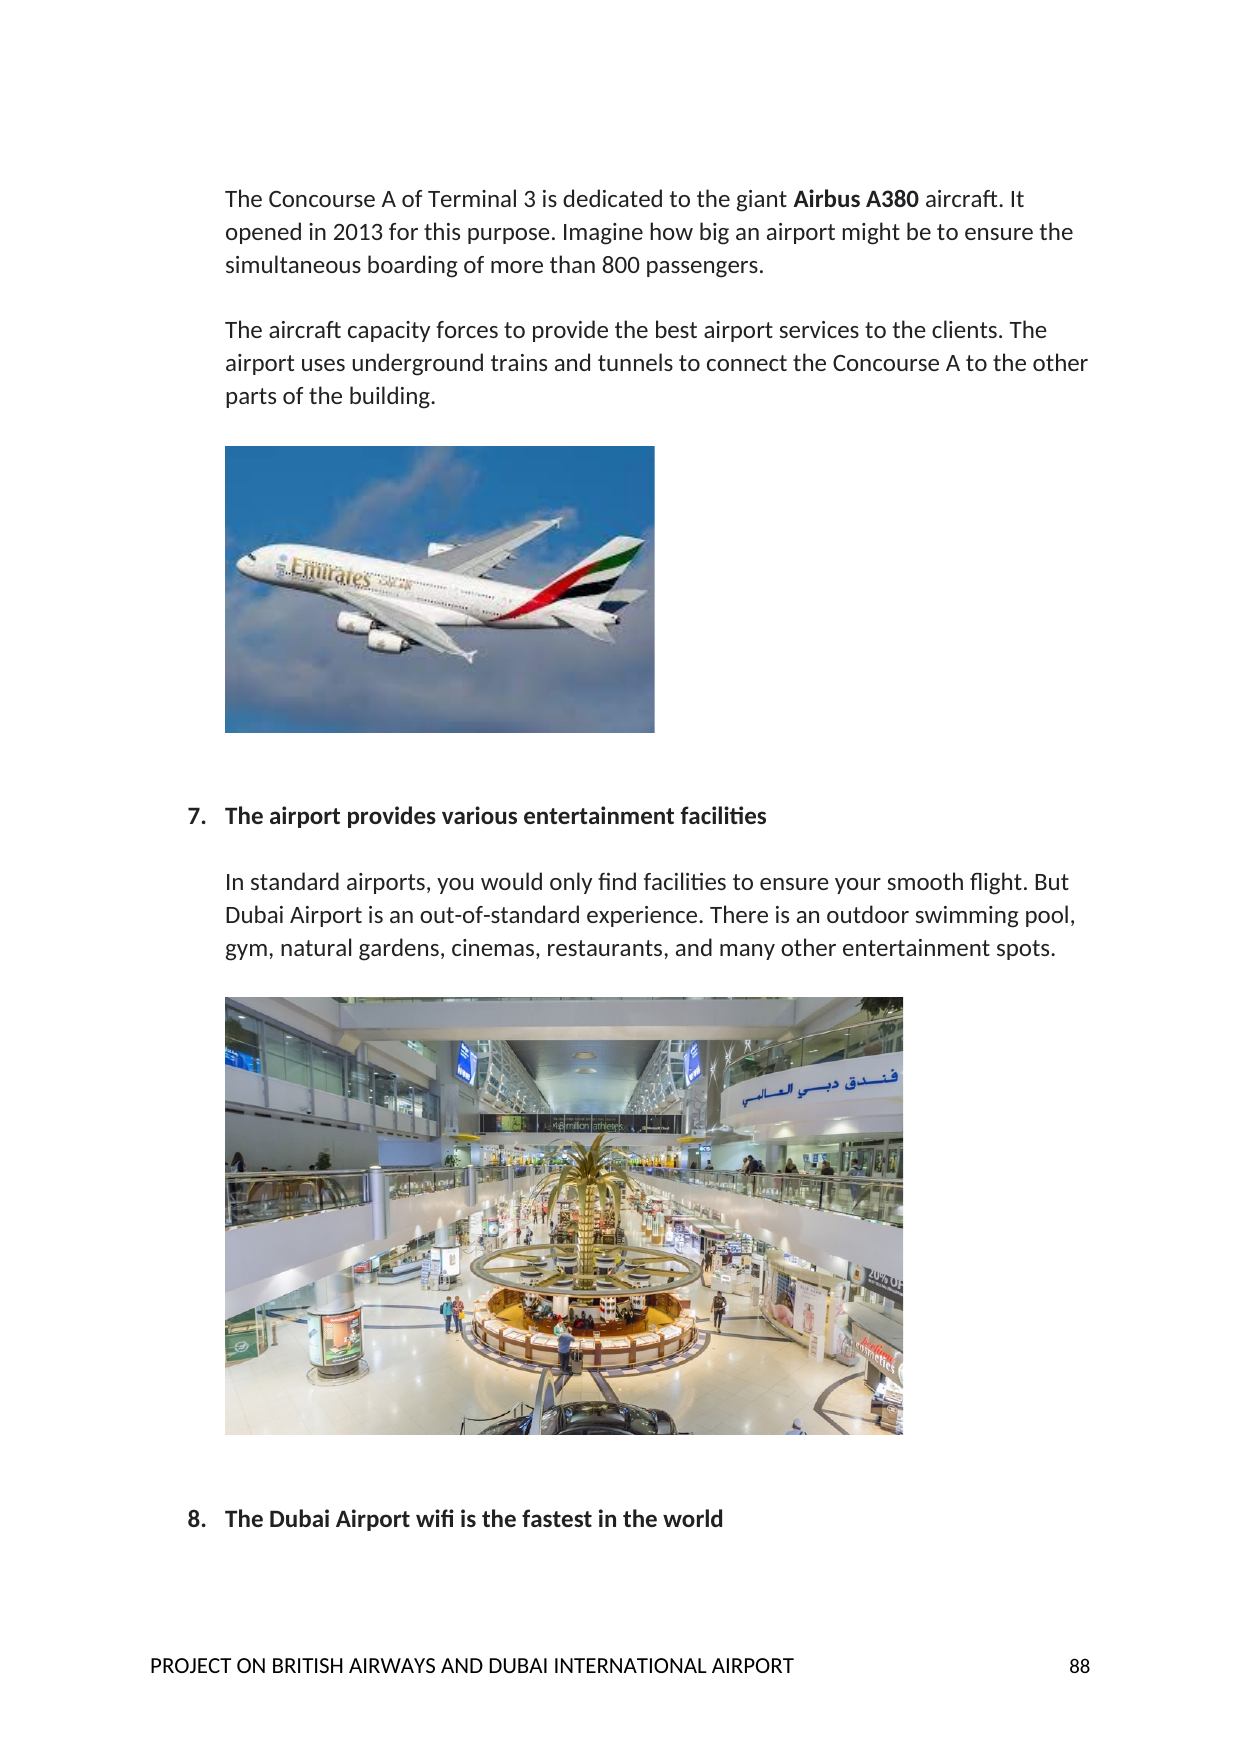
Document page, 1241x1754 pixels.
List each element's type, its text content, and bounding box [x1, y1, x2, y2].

picture [225, 446, 655, 733]
list In standard airports, you would only find facilities to ensure your smooth flight. But Dubai Airport is an out-of-standard experience. There is an outdoor swimming pool, gym, natural gardens, cinemas, restaurants, and many other entertainment spots. [225, 866, 1090, 962]
list The Dubai Airport wifi is the fastest in the world [187, 1503, 1090, 1533]
picture [225, 997, 904, 1435]
list The Concourse A of Terminal 3 is dedicated to the giant Airbus A380 aircraft. It opened in 2013 for this purpose. Imagine how big an airport might be to ensure the simultaneous boarding of more than 800 passengers. [225, 183, 1090, 279]
list The airport provides various entertainment facilities [187, 800, 1090, 831]
list The aircraft capacity forces to provide the best airport services to the clients. The airport uses underground trains and tunnels to connect the Concourse A to the other parts of the building. [225, 314, 1090, 411]
